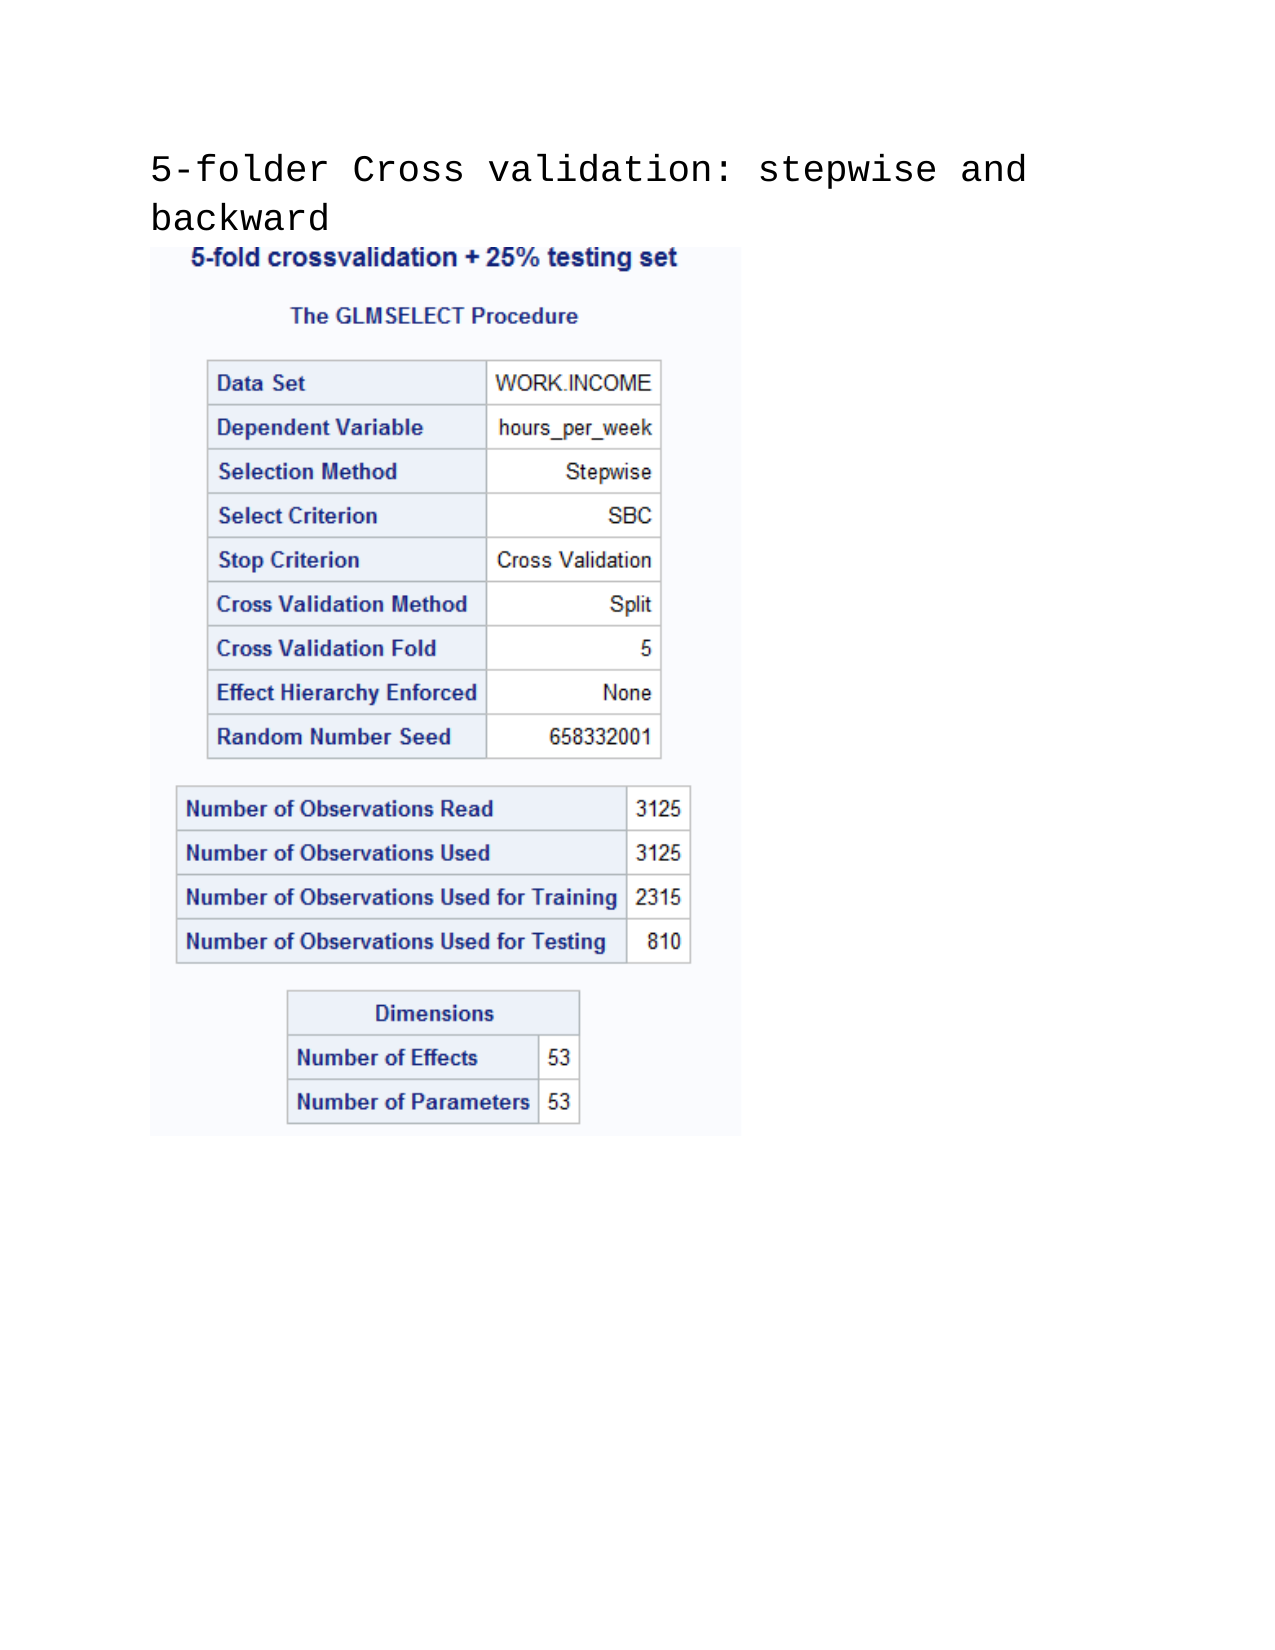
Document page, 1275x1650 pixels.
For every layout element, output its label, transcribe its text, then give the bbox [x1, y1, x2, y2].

picture [150, 247, 742, 1136]
text 5-folder Cross validation: stepwise and backward [150, 150, 1125, 241]
